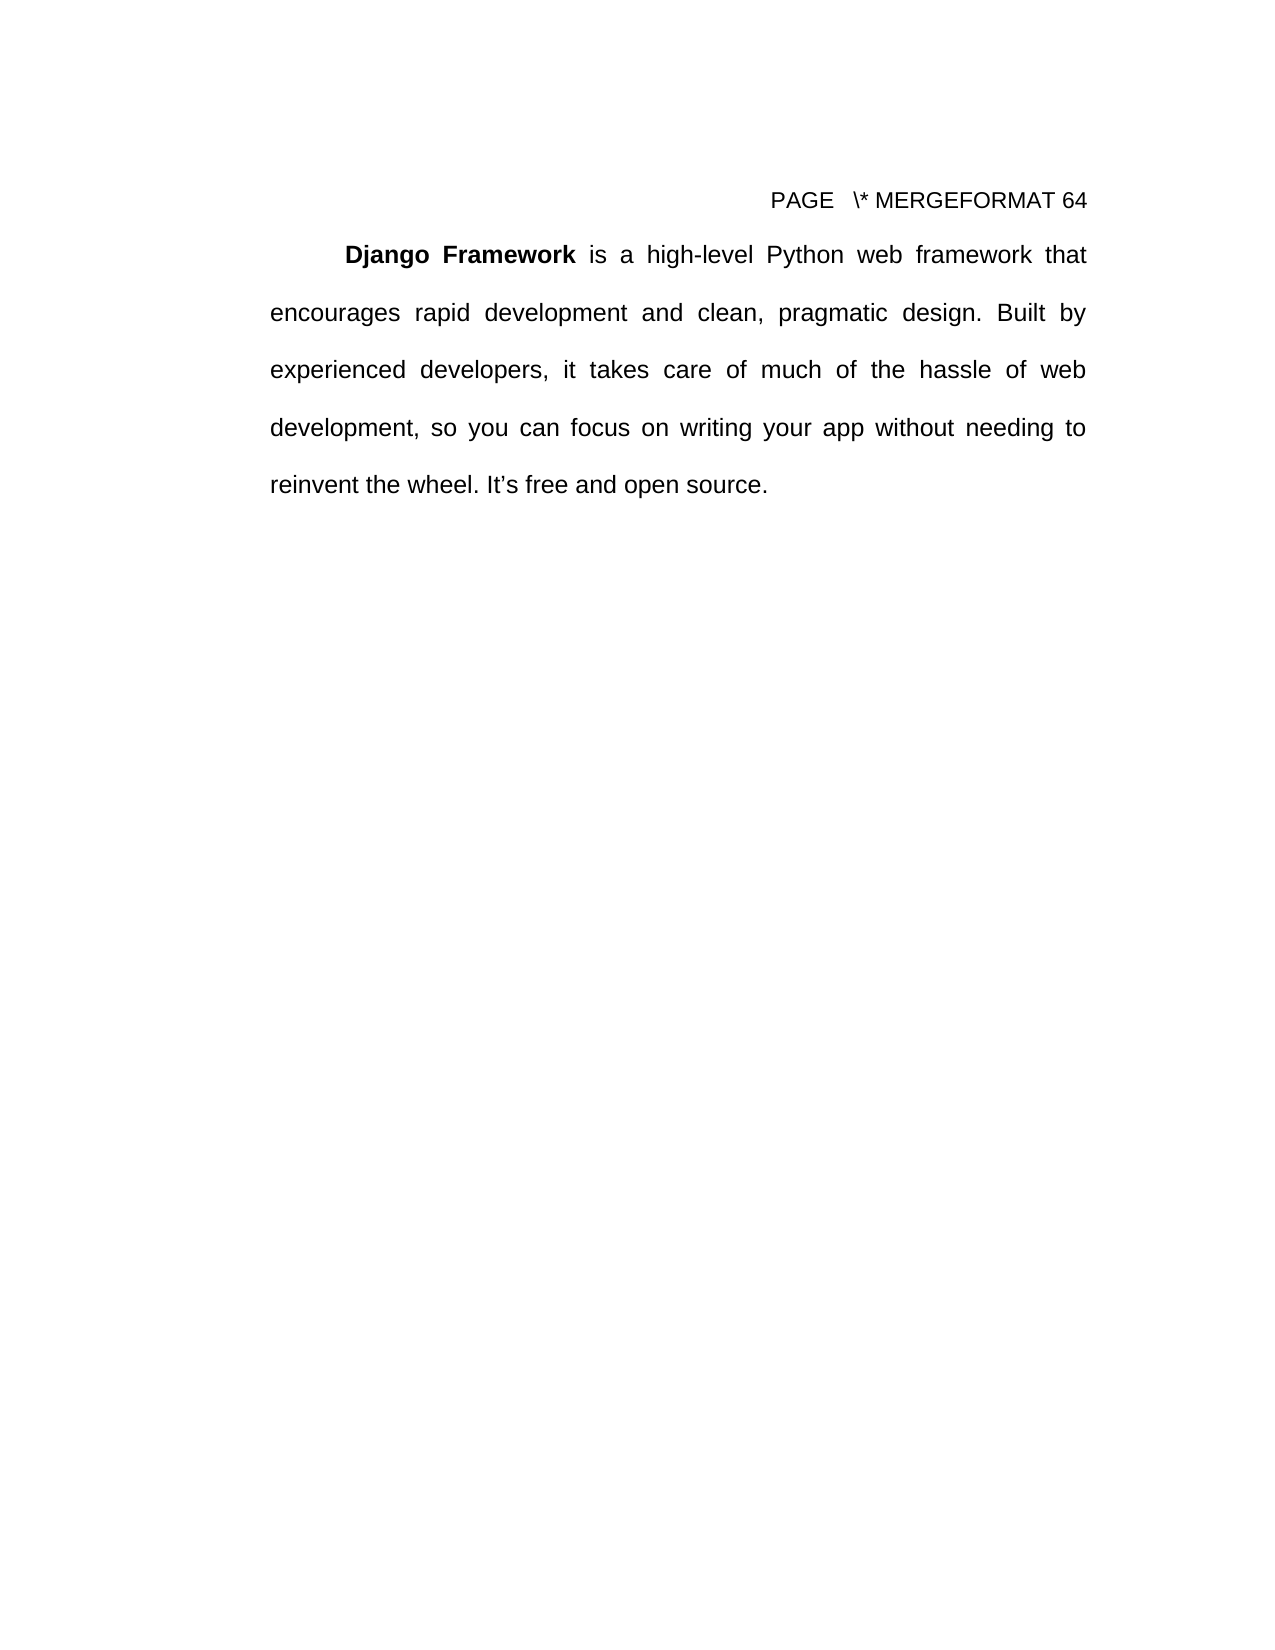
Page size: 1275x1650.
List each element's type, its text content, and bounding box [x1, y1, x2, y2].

text Django Framework is a high-level Python web framework that encourages rapid development and clean, pragmatic design. Built by experienced developers, it takes care of much of the hassle of web development, so you can focus on writing your app without needing to reinvent the wheel. It’s free and open source. [270, 240, 1087, 499]
